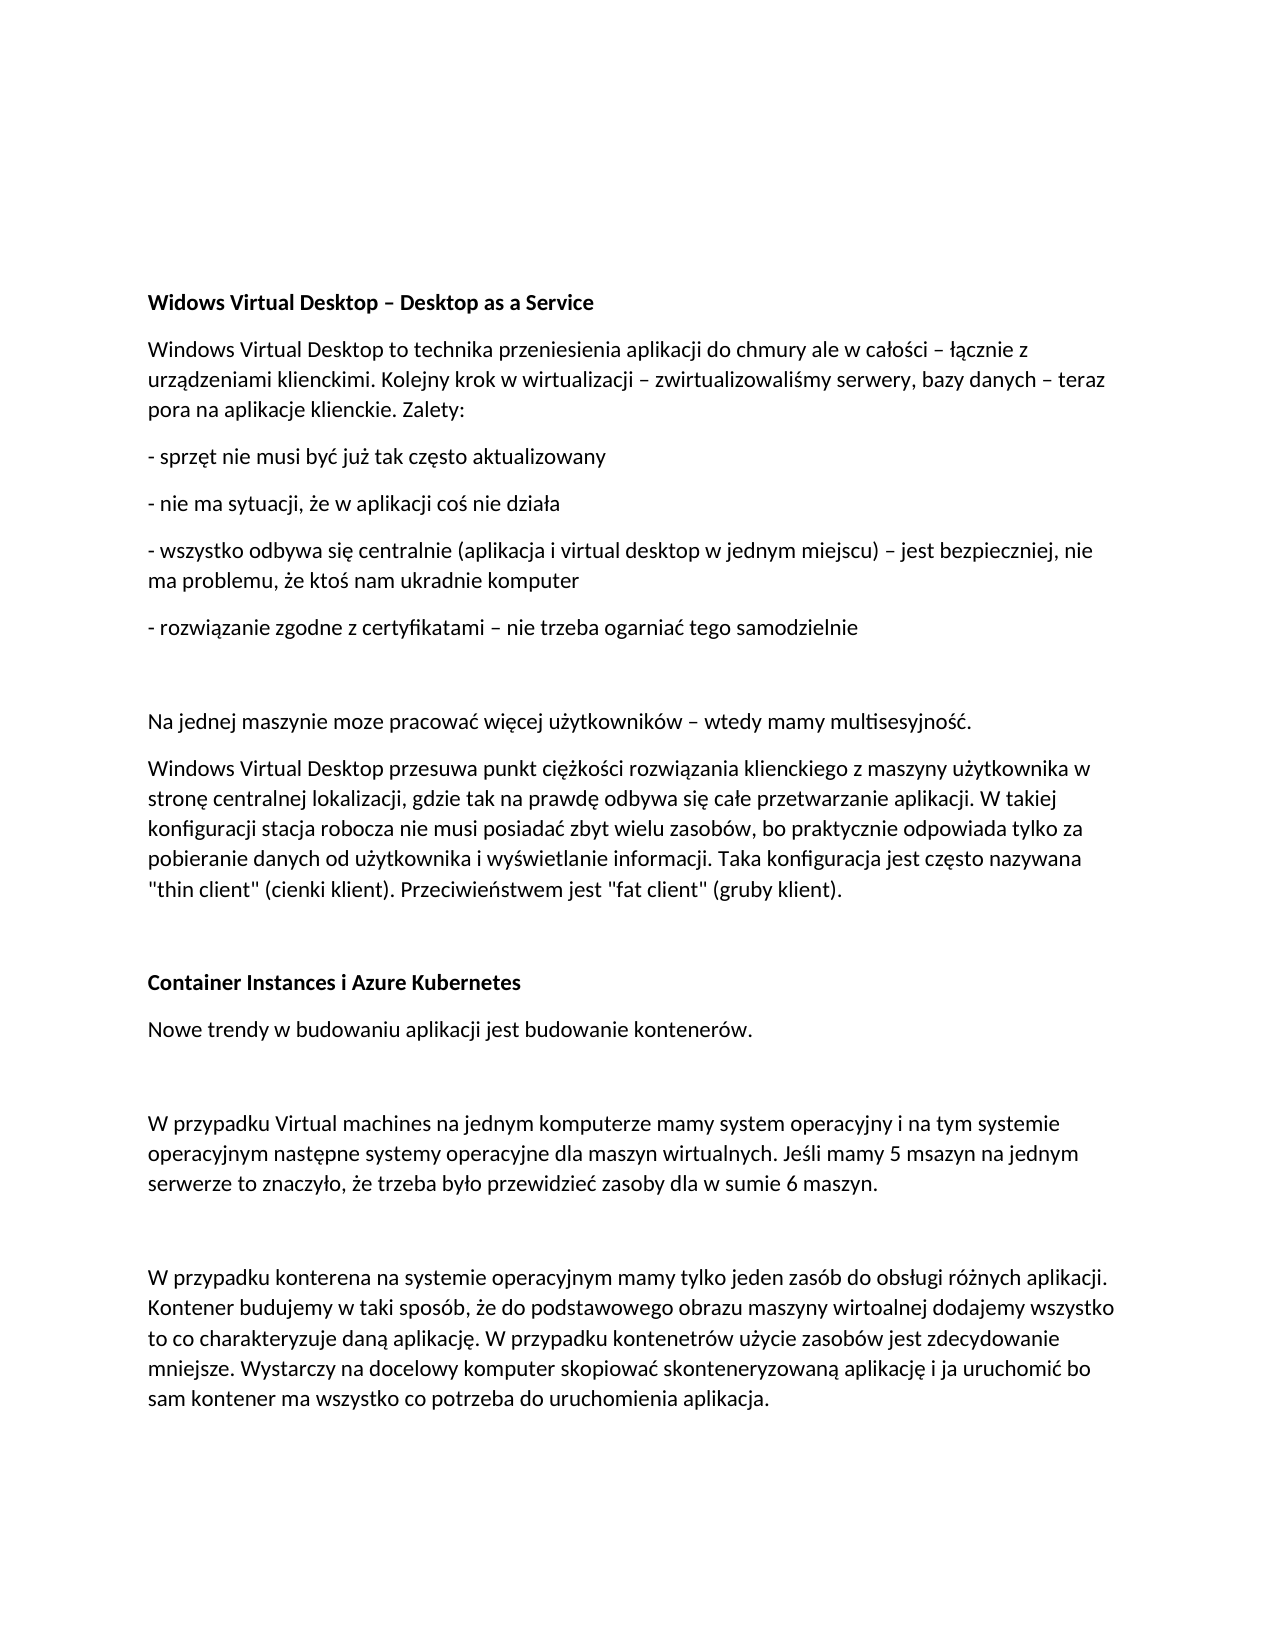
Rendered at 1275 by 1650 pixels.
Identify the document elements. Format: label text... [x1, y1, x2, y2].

text Windows Virtual Desktop to technika przeniesienia aplikacji do chmury ale w całości – łącznie z urządzeniami klienckimi. Kolejny krok w wirtualizacji – zwirtualizowaliśmy serwery, bazy danych – teraz pora na aplikacje klienckie. Zalety: [148, 335, 1127, 423]
text W przypadku konterena na systemie operacyjnym mamy tylko jeden zasób do obsługi różnych aplikacji. Kontener budujemy w taki sposób, że do podstawowego obrazu maszyny wirtoalnej dodajemy wszystko to co charakteryzuje daną aplikację. W przypadku kontenetrów użycie zasobów jest zdecydowanie mniejsze. Wystarczy na docelowy komputer skopiować skonteneryzowaną aplikację i ja uruchomić bo sam kontener ma wszystko co potrzeba do uruchomienia aplikacja. [148, 1263, 1127, 1412]
text - rozwiązanie zgodne z certyfikatami – nie trzeba ogarniać tego samodzielnie [148, 613, 1127, 641]
text - sprzęt nie musi być już tak często aktualizowany [148, 442, 1127, 470]
text - wszystko odbywa się centralnie (aplikacja i virtual desktop w jednym miejscu) – jest bezpieczniej, nie ma problemu, że ktoś nam ukradnie komputer [148, 536, 1127, 594]
text W przypadku Virtual machines na jednym komputerze mamy system operacyjny i na tym systemie operacyjnym następne systemy operacyjne dla maszyn wirtualnych. Jeśli mamy 5 msazyn na jednym serwerze to znaczyło, że trzeba było przewidzieć zasoby dla w sumie 6 maszyn. [148, 1109, 1127, 1197]
text - nie ma sytuacji, że w aplikacji coś nie działa [148, 489, 1127, 517]
text Windows Virtual Desktop przesuwa punkt ciężkości rozwiązania klienckiego z maszyny użytkownika w stronę centralnej lokalizacji, gdzie tak na prawdę odbywa się całe przetwarzanie aplikacji. W takiej konfiguracji stacja robocza nie musi posiadać zbyt wielu zasobów, bo praktycznie odpowiada tylko za pobieranie danych od użytkownika i wyświetlanie informacji. Taka konfiguracja jest często nazywana "thin client" (cienki klient). Przeciwieństwem jest "fat client" (gruby klient). [148, 754, 1127, 903]
text Container Instances i Azure Kubernetes [148, 968, 1127, 996]
text Widows Virtual Desktop – Desktop as a Service [148, 288, 1127, 316]
text Na jednej maszynie moze pracować więcej użytkowników – wtedy mamy multisesyjność. [148, 707, 1127, 735]
text Nowe trendy w budowaniu aplikacji jest budowanie kontenerów. [148, 1015, 1127, 1043]
